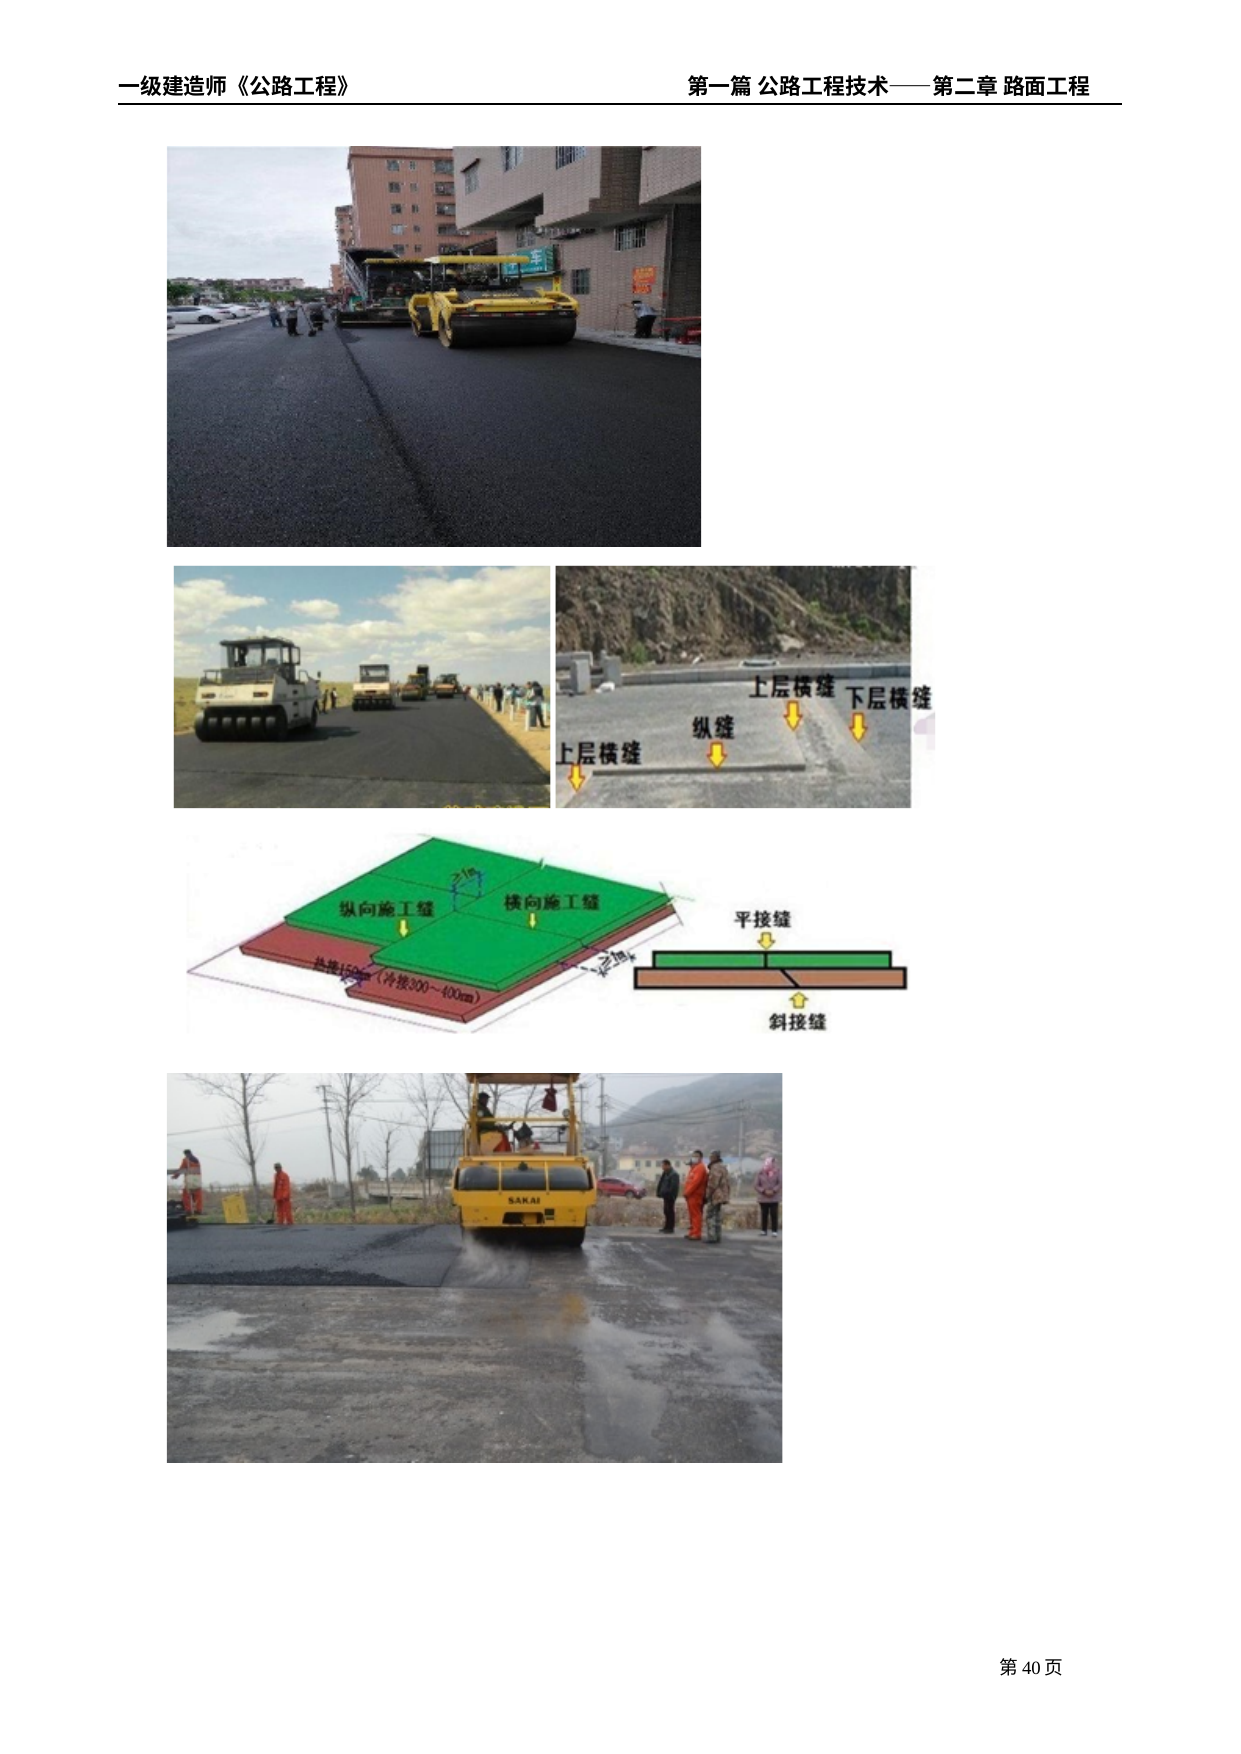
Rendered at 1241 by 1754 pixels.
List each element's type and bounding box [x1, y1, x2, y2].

picture [166, 1073, 783, 1463]
picture [166, 559, 942, 1042]
picture [166, 146, 702, 547]
